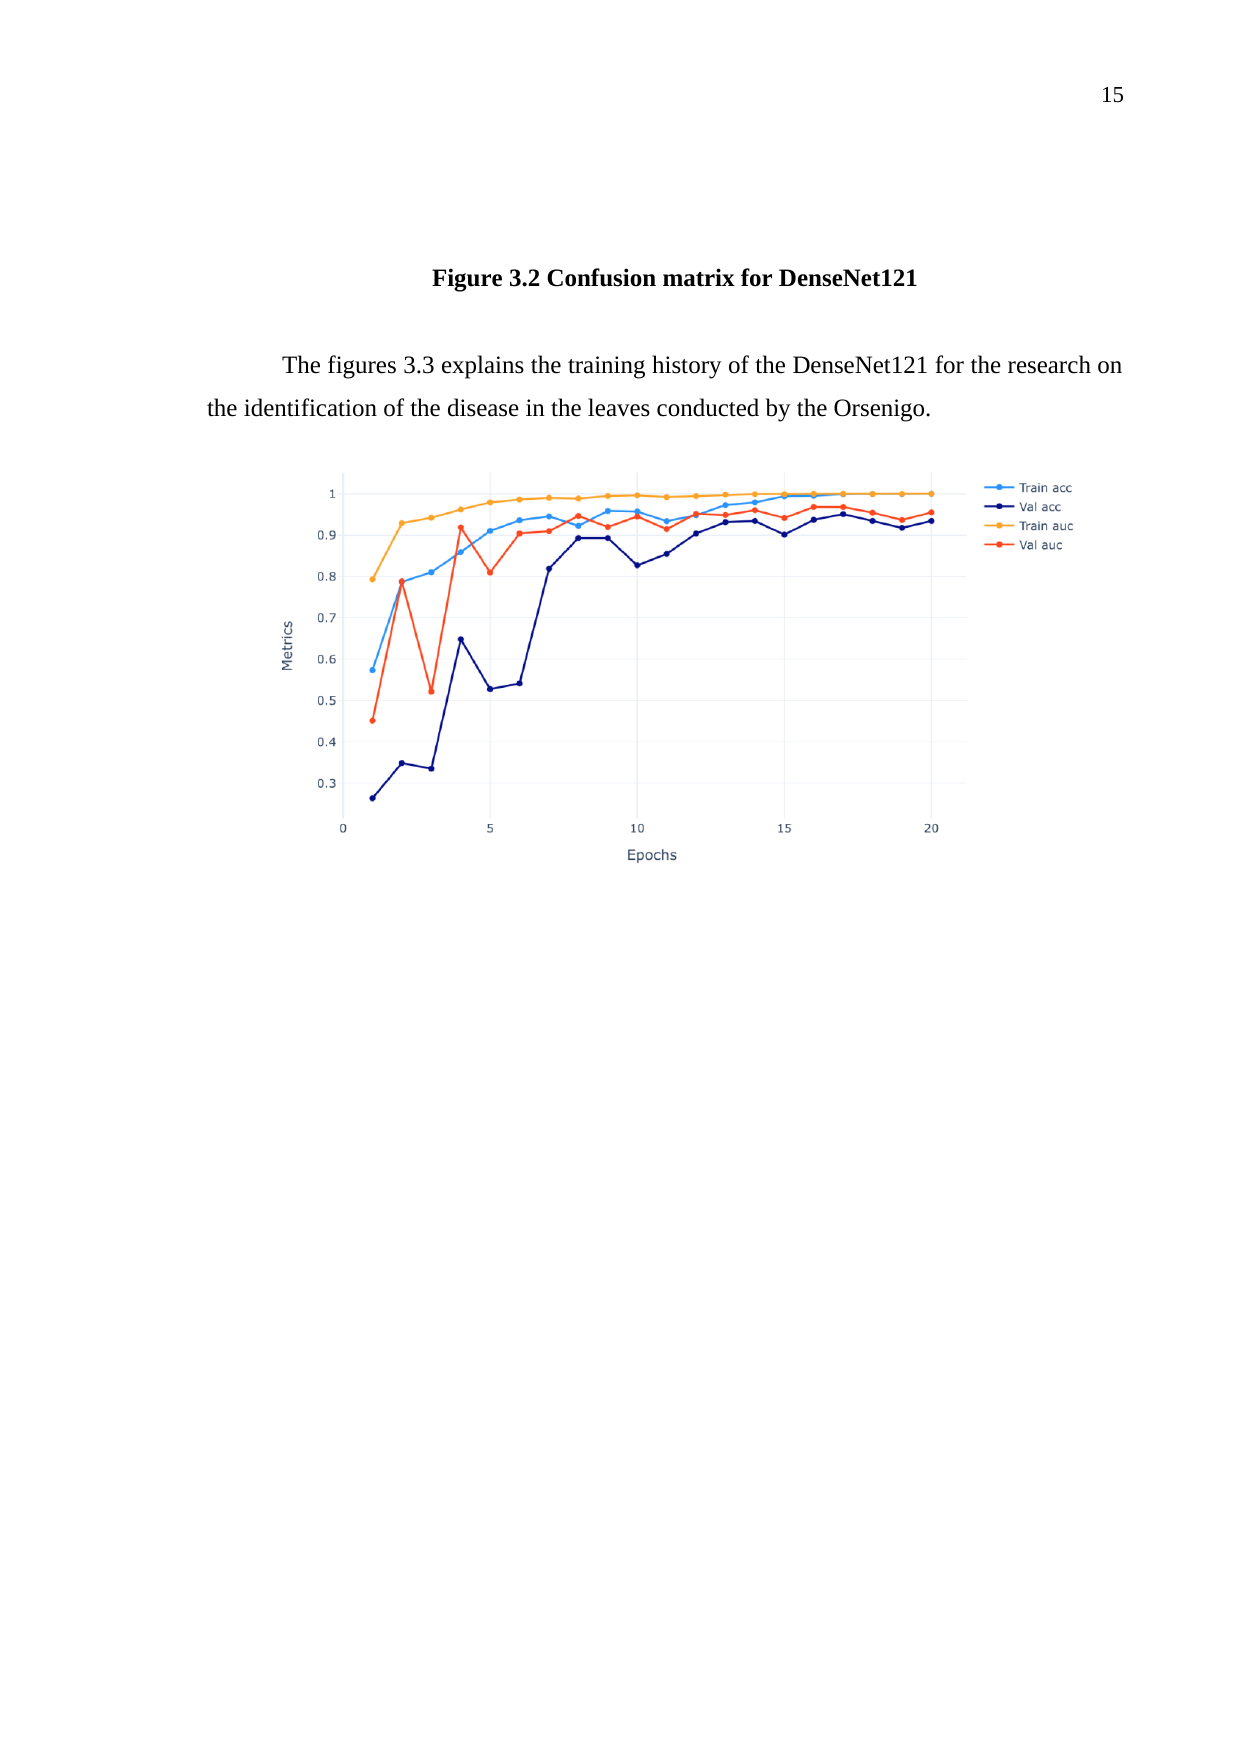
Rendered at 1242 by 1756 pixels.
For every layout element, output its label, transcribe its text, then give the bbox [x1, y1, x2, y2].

text The figures 3.3 explains the training history of the DenseNet121 for the research on the identification of the disease in the leaves conducted by the Orsenigo. [207, 350, 1123, 422]
text Figure 3.2 Confusion matrix for DenseNet121 [357, 263, 1123, 292]
picture [268, 461, 1091, 891]
